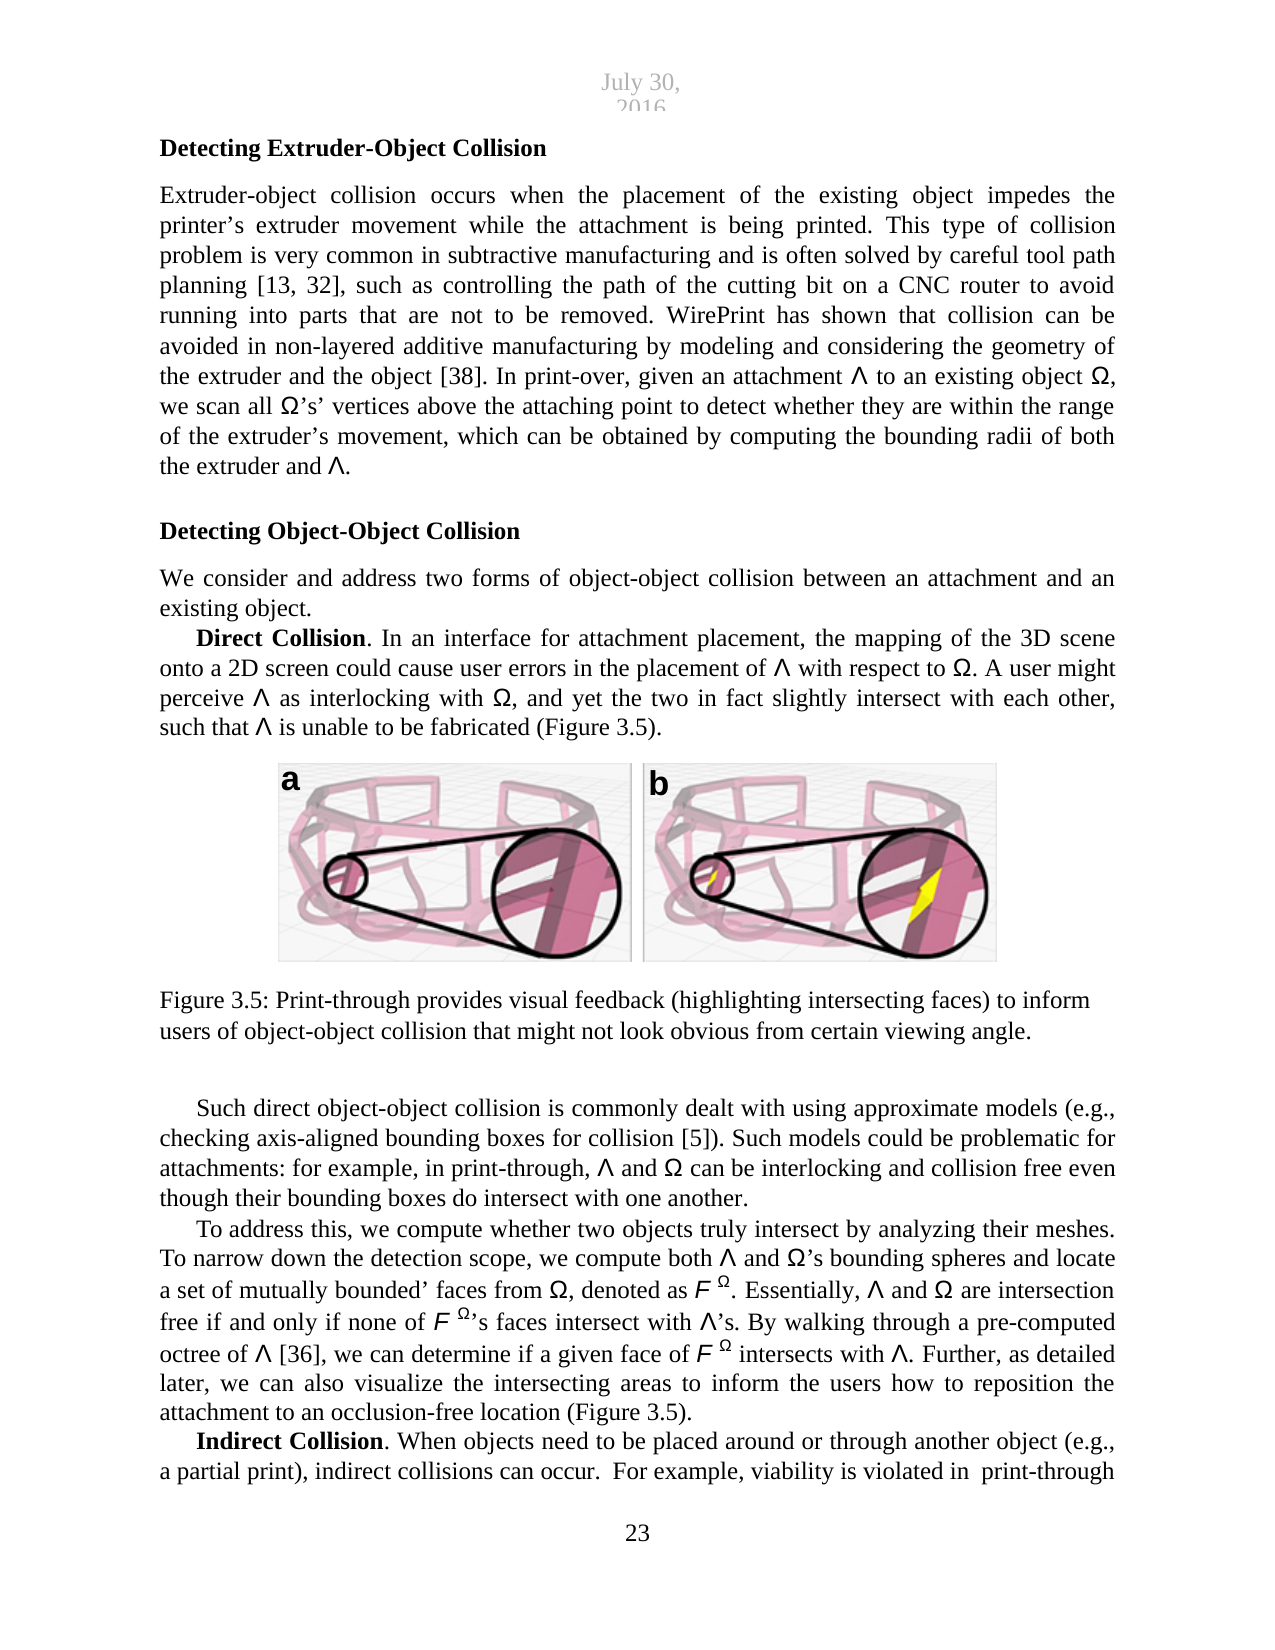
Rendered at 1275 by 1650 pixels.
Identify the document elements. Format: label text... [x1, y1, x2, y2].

text Such direct object-object collision is commonly dealt with using approximate models (e.g., checking axis-aligned bounding boxes for collision [5]). Such models could be problematic for attachments: for example, in print-through, Λ and Ω can be interlocking and collision free even though their bounding boxes do intersect with one another. [159, 1093, 1116, 1212]
text Direct Collision. In an interface for attachment placement, the mapping of the 3D scene onto a 2D screen could cause user errors in the placement of Λ with respect to Ω. A user might perceive Λ as interlocking with Ω, and yet the two in fact slightly intersect with each other, such that Λ is unable to be fabricated (Figure 3.5). [159, 623, 1116, 741]
text 23 [540, 1518, 735, 1547]
text To address this, we compute whether two objects truly intersect by analyzing their meshes. To narrow down the detection scope, we compute both Λ and Ω’s bounding spheres and locate a set of mutually bounded’ faces from Ω, denoted as F Ω. Essentially, Λ and Ω are intersection free if and only if none of F Ω’s faces intersect with Λ’s. By walking through a pre-computed octree of Λ [36], we can determine if a given face of F Ω intersects with Λ. Further, as detailed later, we can also visualize the intersecting areas to inform the users how to reposition the attachment to an occlusion-free location (Figure 3.5). [159, 1214, 1116, 1425]
text We consider and address two forms of object-object collision between an attachment and an existing object. [159, 563, 1116, 622]
subtitle Detecting Object-Object Collision [159, 516, 1127, 545]
text Figure 3.5: Print-through provides visual feedback (highlighting intersecting faces) to inform users of object-object collision that might not look obvious from certain viewing angle. [159, 986, 1127, 1044]
text Indirect Collision. When objects need to be placed around or through another object (e.g., a partial print), indirect collisions can occur. For example, viability is violated in print-through [159, 1426, 1116, 1485]
text Extruder-object collision occurs when the placement of the existing object impedes the printer’s extruder movement while the attachment is being printed. This type of collision problem is very common in subtractive manufacturing and is often solved by careful tool path planning [13, 32], such as controlling the path of the cutting bit on a CNC router to avoid running into parts that are not to be removed. WirePrint has shown that collision can be avoided in non-layered additive manufacturing by modeling and considering the geometry of the extruder and the object [38]. In print-over, given an attachment Λ to an existing object Ω, we scan all Ω’s’ vertices above the attaching point to detect whether they are within the range of the extruder’s movement, which can be obtained by computing the bounding radii of both the extruder and Λ. [159, 180, 1116, 480]
subtitle Detecting Extruder-Object Collision [159, 133, 1127, 162]
picture [278, 763, 997, 962]
